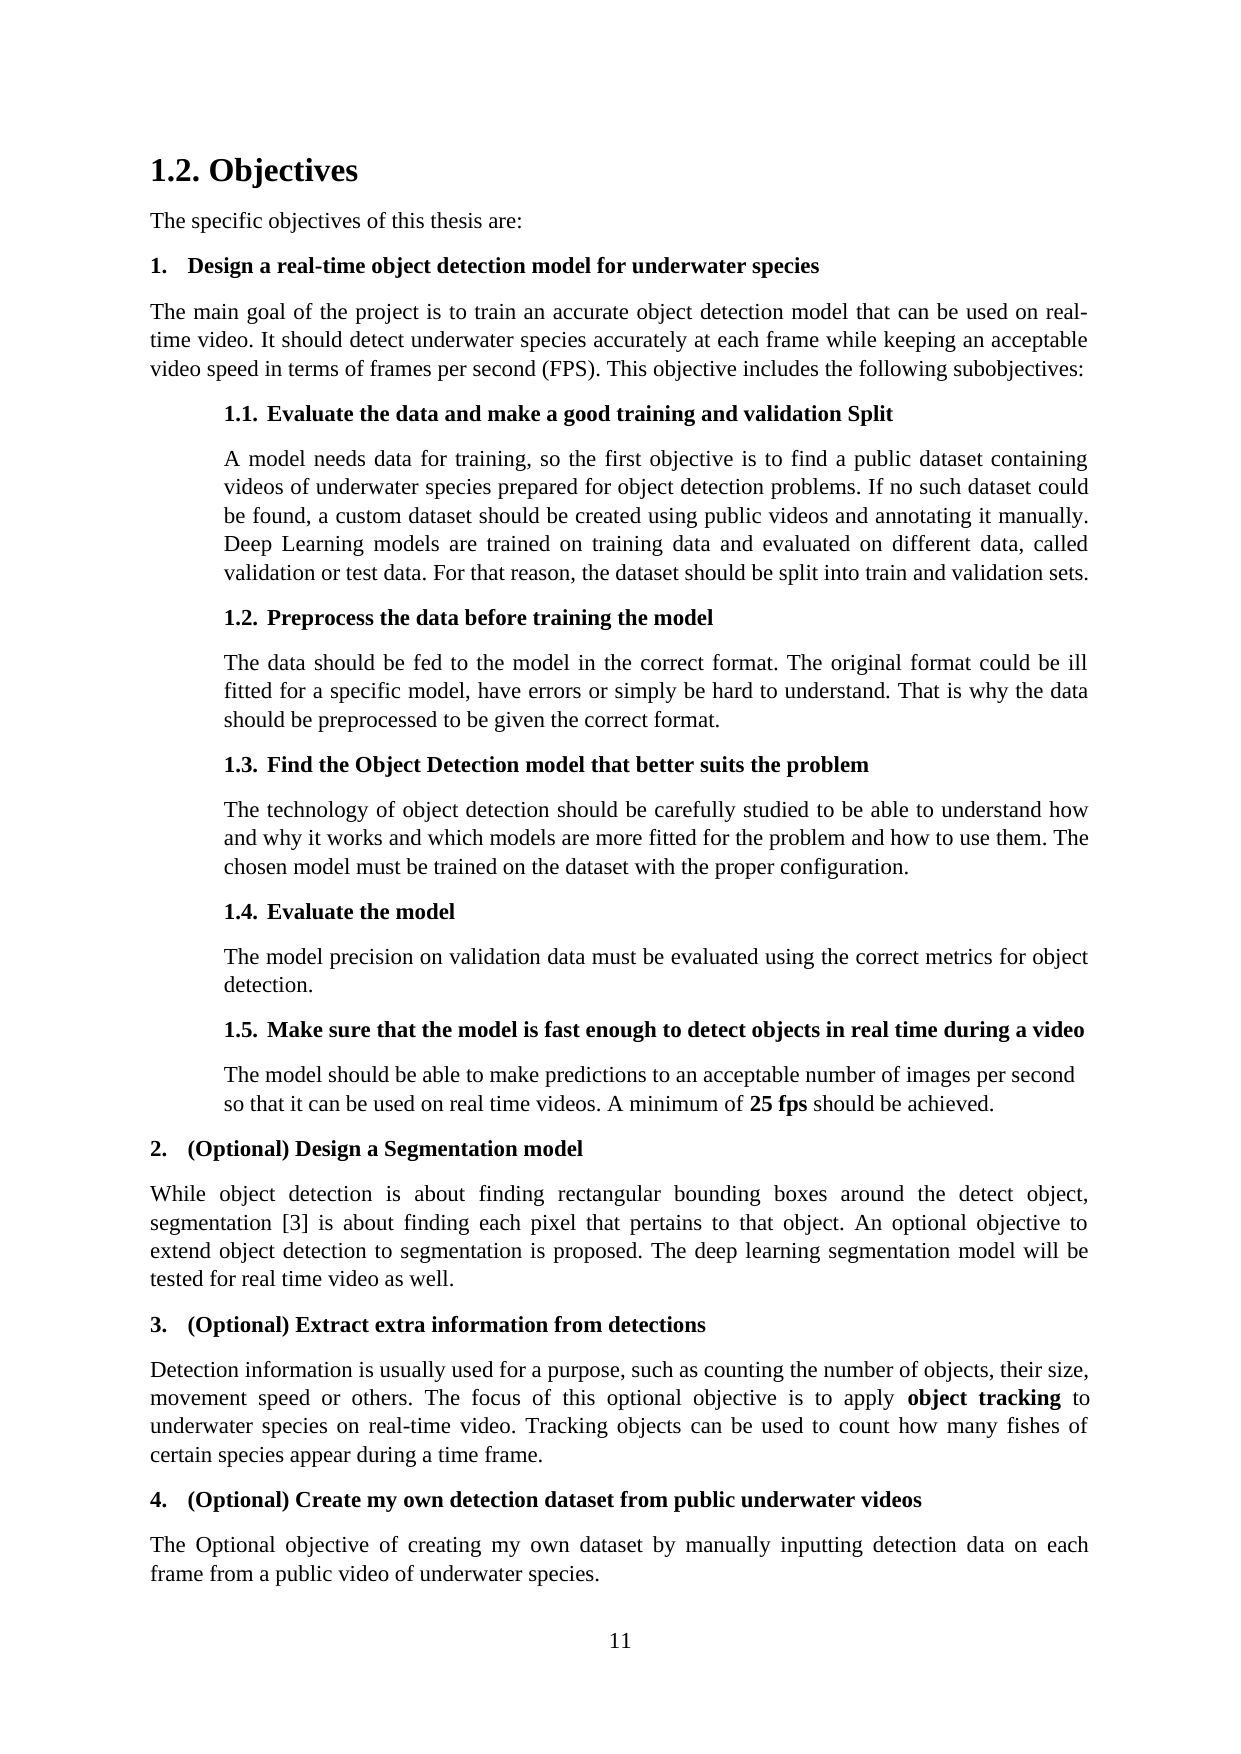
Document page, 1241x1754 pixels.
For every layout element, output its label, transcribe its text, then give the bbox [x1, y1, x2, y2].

list (Optional) Design a Segmentation model [150, 1135, 1090, 1161]
text The model should be able to make predictions to an acceptable number of images per second so that it can be used on real time videos. A minimum of 25 fps should be achieved. [224, 1062, 1090, 1116]
list (Optional) Create my own detection dataset from public underwater videos [150, 1486, 1090, 1512]
list Evaluate the data and make a good training and validation Split [224, 400, 1090, 426]
text The technology of object detection should be carefully studied to be able to understand how and why it works and which models are more fitted for the problem and how to use them. The chosen model must be trained on the dataset with the proper configuration. [224, 796, 1090, 879]
list Make sure that the model is fast enough to detect objects in real time during a video [224, 1016, 1090, 1043]
list Preprocess the data before training the model [224, 604, 1090, 630]
list Design a real-time object detection model for underwater species [150, 253, 1090, 279]
text While object detection is about finding rectangular bounding boxes around the detect object, segmentation [3] is about finding each pixel that pertains to that object. An optional objective to extend object detection to segmentation is proposed. The deep learning segmentation model will be tested for real time video as well. [150, 1180, 1090, 1292]
text The data should be fed to the model in the correct format. The original format could be ill fitted for a specific model, have errors or simply be hard to understand. That is why the data should be preprocessed to be given the correct format. [224, 649, 1090, 732]
list Find the Object Detection model that better suits the problem [224, 751, 1090, 777]
text The model precision on validation data must be evaluated using the correct metrics for object detection. [224, 943, 1090, 998]
list (Optional) Extract extra information from detections [150, 1311, 1090, 1337]
text Detection information is usually used for a purpose, such as counting the number of objects, their size, movement speed or others. The focus of this optional objective is to apply object tracking to underwater species on real-time video. Tracking objects can be used to count how many fishes of certain species appear during a time frame. [150, 1356, 1090, 1467]
subtitle 1.2. Objectives [150, 150, 1090, 188]
text The Optional objective of creating my own dataset by manually inputting detection data on each frame from a public video of underwater species. [150, 1531, 1090, 1586]
text The main goal of the project is to train an accurate object detection model that can be used on real-time video. It should detect underwater species accurately at each frame while keeping an acceptable video speed in terms of frames per second (FPS). This objective includes the following subobjectives: [150, 298, 1090, 381]
text A model needs data for training, so the first objective is to find a public dataset containing videos of underwater species prepared for object detection problems. If no such dataset could be found, a custom dataset should be created using public videos and annotating it manually. Deep Learning models are trained on training data and evaluated on different data, called validation or test data. For that reason, the dataset should be split into train and validation sets. [224, 445, 1090, 585]
list Evaluate the model [224, 898, 1090, 924]
text The specific objectives of this thesis are: [150, 207, 1090, 234]
